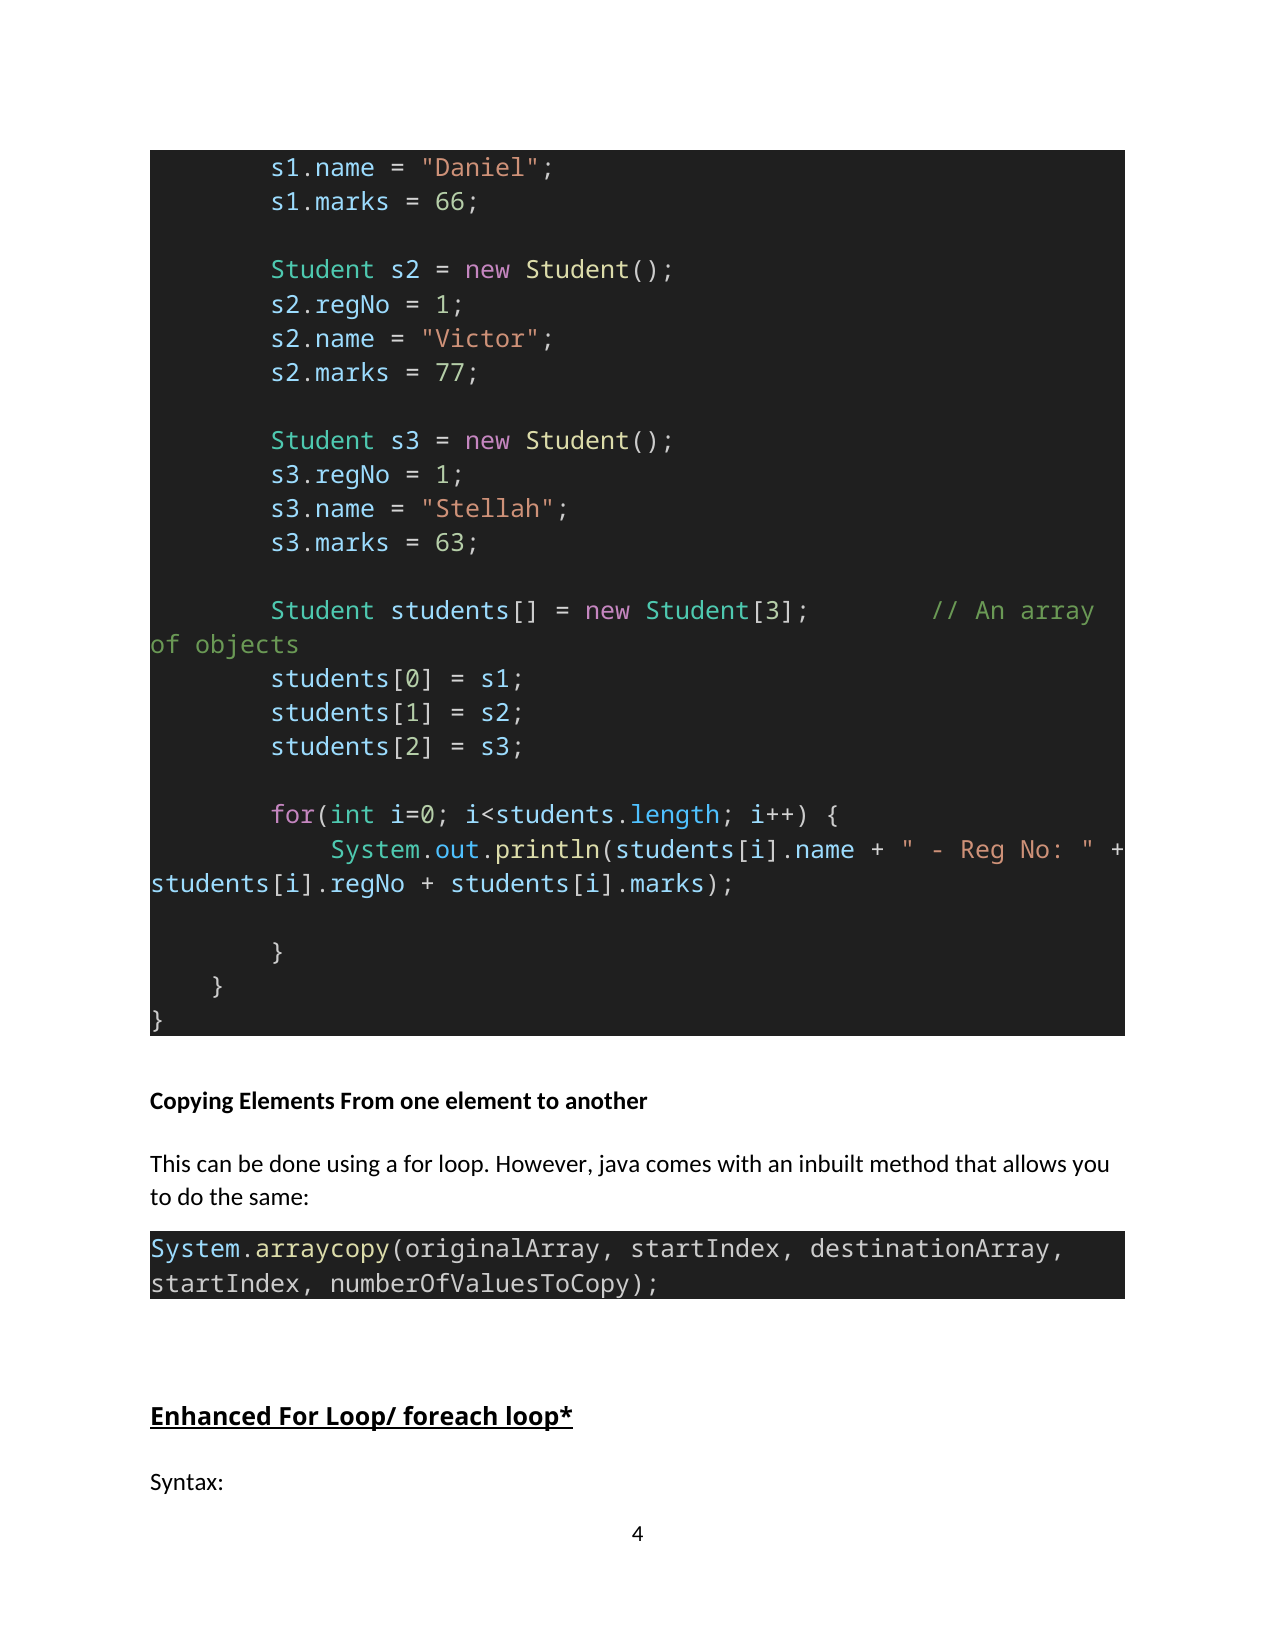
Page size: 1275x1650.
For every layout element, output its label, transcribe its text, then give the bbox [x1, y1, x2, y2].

subtitle Copying Elements From one element to another [150, 1085, 1125, 1116]
text s3.name = "Stellah"; [150, 491, 1125, 525]
text s2.marks = 77; [150, 354, 1125, 388]
text s3.marks = 63; [150, 525, 1125, 559]
text students[0] = s1; [150, 661, 1125, 695]
text Student students[] = new Student[3]; // An array of objects [150, 593, 1125, 661]
subtitle Enhanced For Loop/ foreach loop* [150, 1398, 1125, 1432]
text s2.regNo = 1; [150, 286, 1125, 320]
text for(int i=0; i<students.length; i++) { [150, 797, 1125, 831]
text Student s3 = new Student(); [150, 422, 1125, 457]
text s2.name = "Victor"; [150, 320, 1125, 354]
text Student s2 = new Student(); [150, 252, 1125, 286]
text s1.name = "Daniel"; [150, 150, 1125, 184]
text students[1] = s2; [150, 695, 1125, 729]
text } [150, 933, 1125, 967]
text This can be done using a for loop. However, java comes with an inbuilt method that allows you to do the same: [150, 1149, 1125, 1212]
text Syntax: [150, 1466, 1125, 1496]
text } [150, 967, 1125, 1002]
text } [150, 1002, 1125, 1036]
text s3.regNo = 1; [150, 457, 1125, 491]
text System.out.println(students[i].name + " - Reg No: " + students[i].regNo + students[i].marks); [150, 831, 1125, 899]
text System.arraycopy(originalArray, startIndex, destinationArray, startIndex, numberOfValuesToCopy); [150, 1231, 1125, 1299]
text students[2] = s3; [150, 729, 1125, 763]
text s1.marks = 66; [150, 184, 1125, 218]
